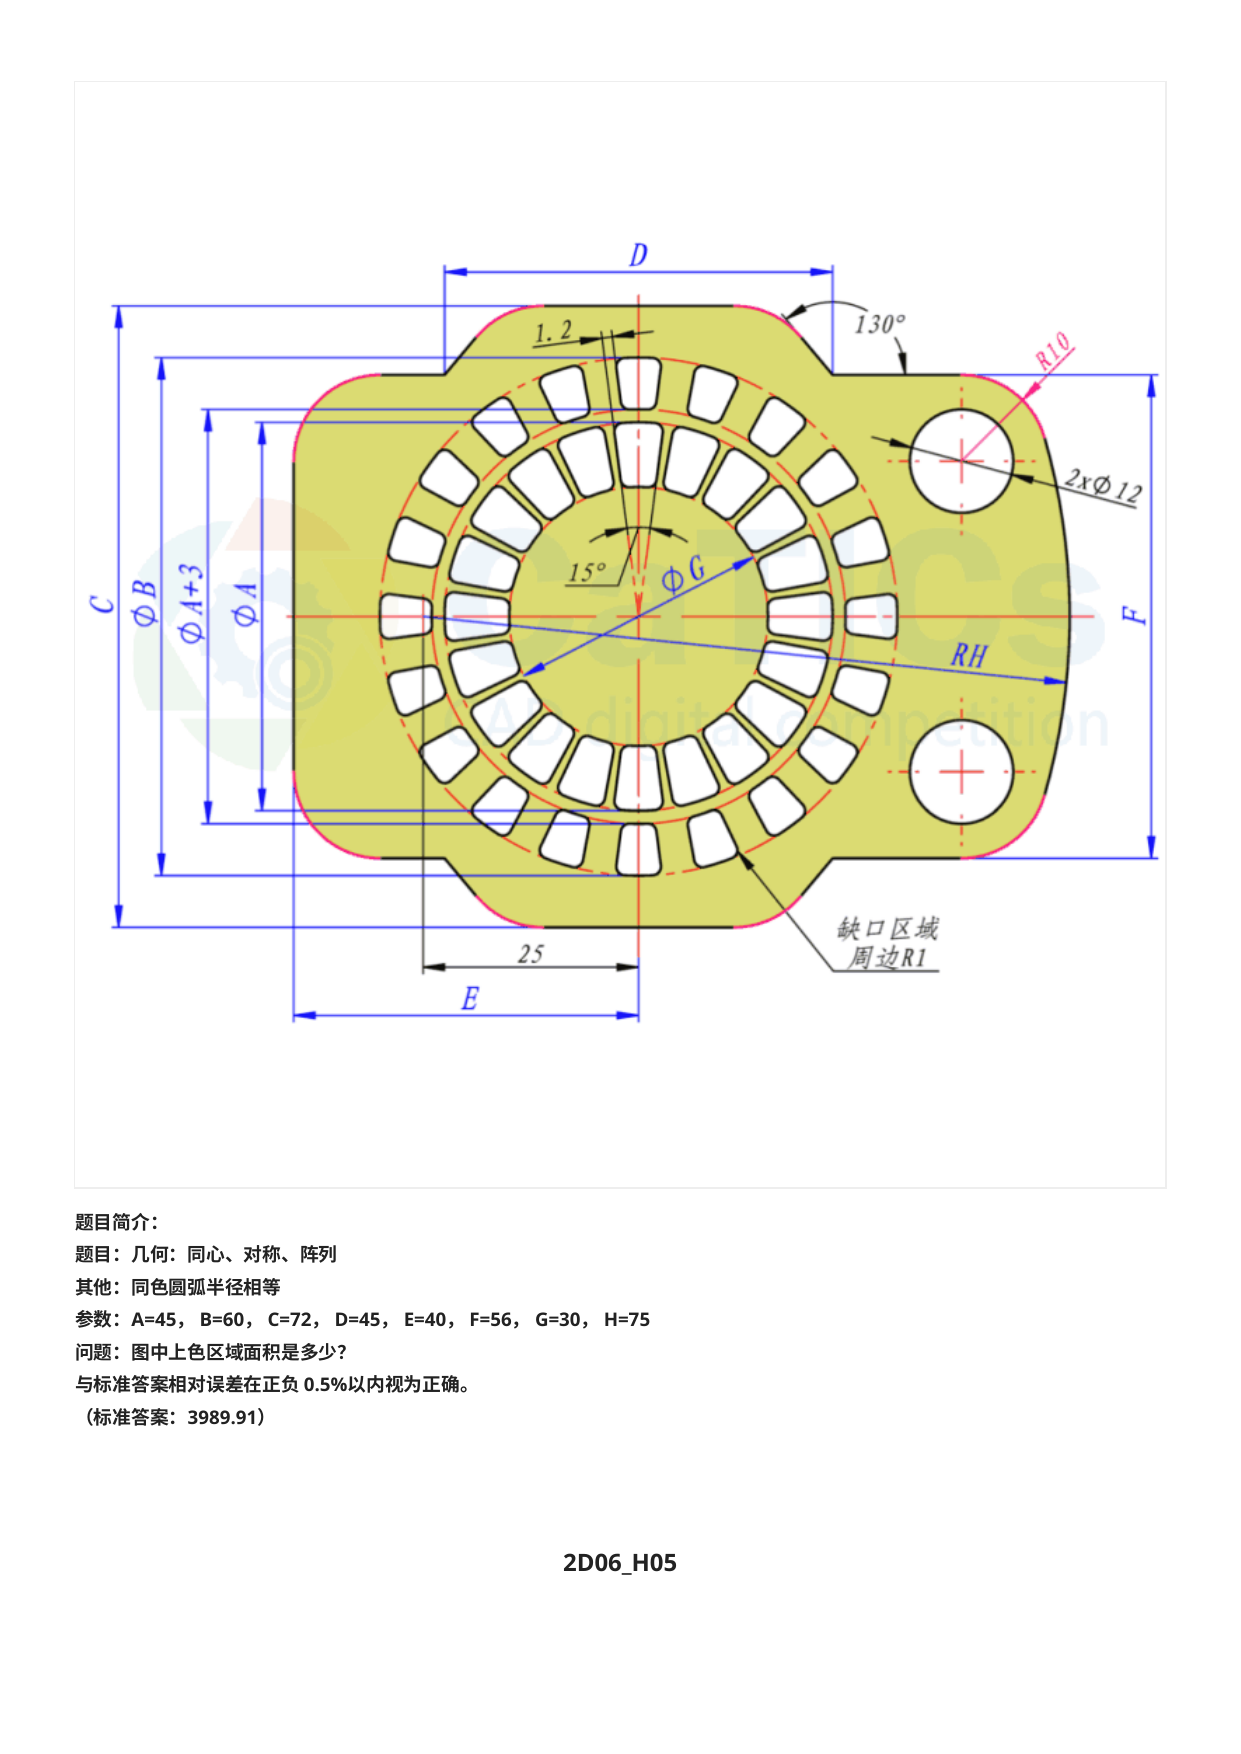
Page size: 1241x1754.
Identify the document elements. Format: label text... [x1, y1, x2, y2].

text 问题：图中上色区域面积是多少？ [75, 1335, 1165, 1367]
text 参数：A=45， B=60， C=72， D=45， E=40， F=56， G=30， H=75 [75, 1302, 1165, 1335]
text 与标准答案相对误差在正负0.5%以内视为正确。 [75, 1367, 1165, 1400]
text 题目：几何：同心、对称、阵列 其他：同色圆弧半径相等 [75, 1237, 1165, 1302]
picture [75, 88, 1165, 1182]
text 题目简介： [75, 1205, 1165, 1237]
text （标准答案：3989.91） [75, 1400, 1165, 1432]
text 2D06_H05 [75, 1530, 1165, 1595]
